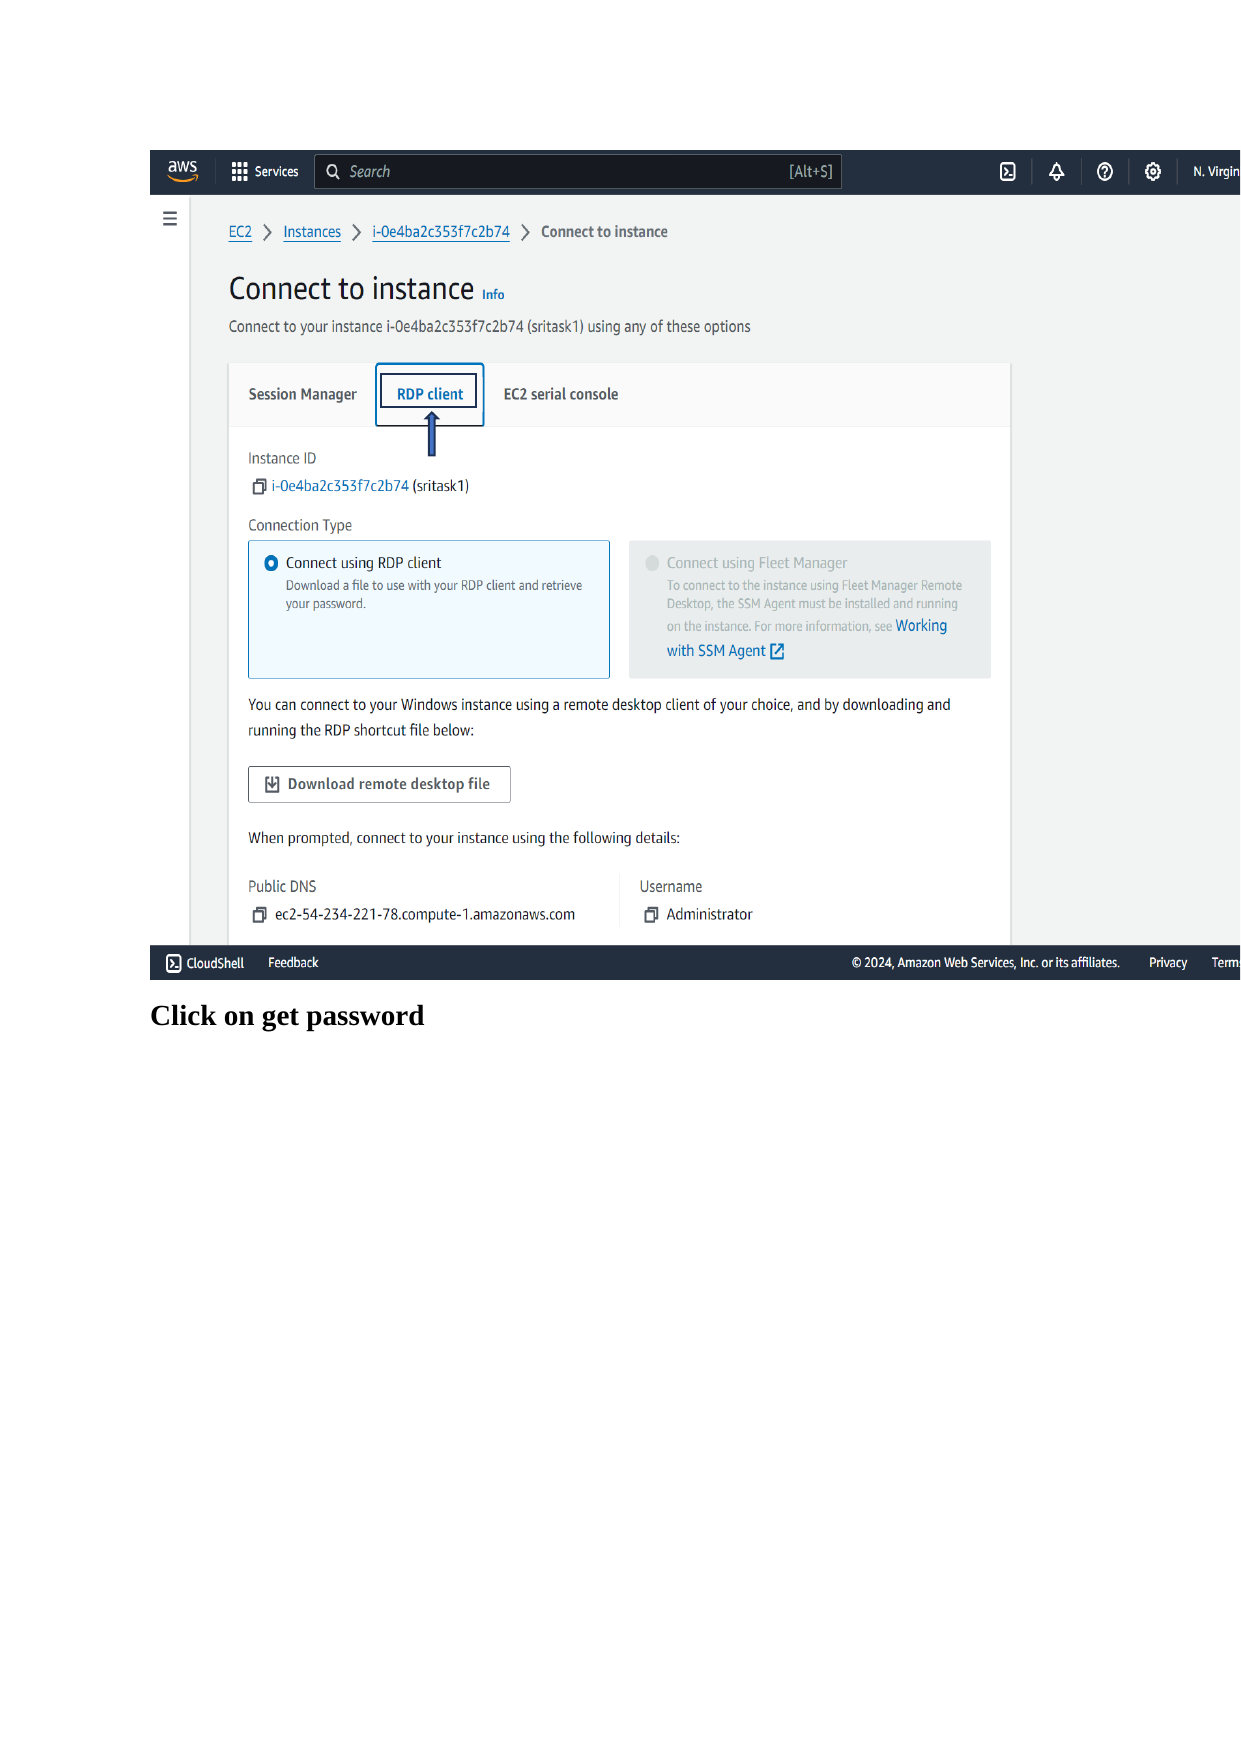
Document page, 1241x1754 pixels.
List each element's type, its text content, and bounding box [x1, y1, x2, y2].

text Click on get password [150, 998, 1090, 1032]
picture [150, 150, 1241, 980]
